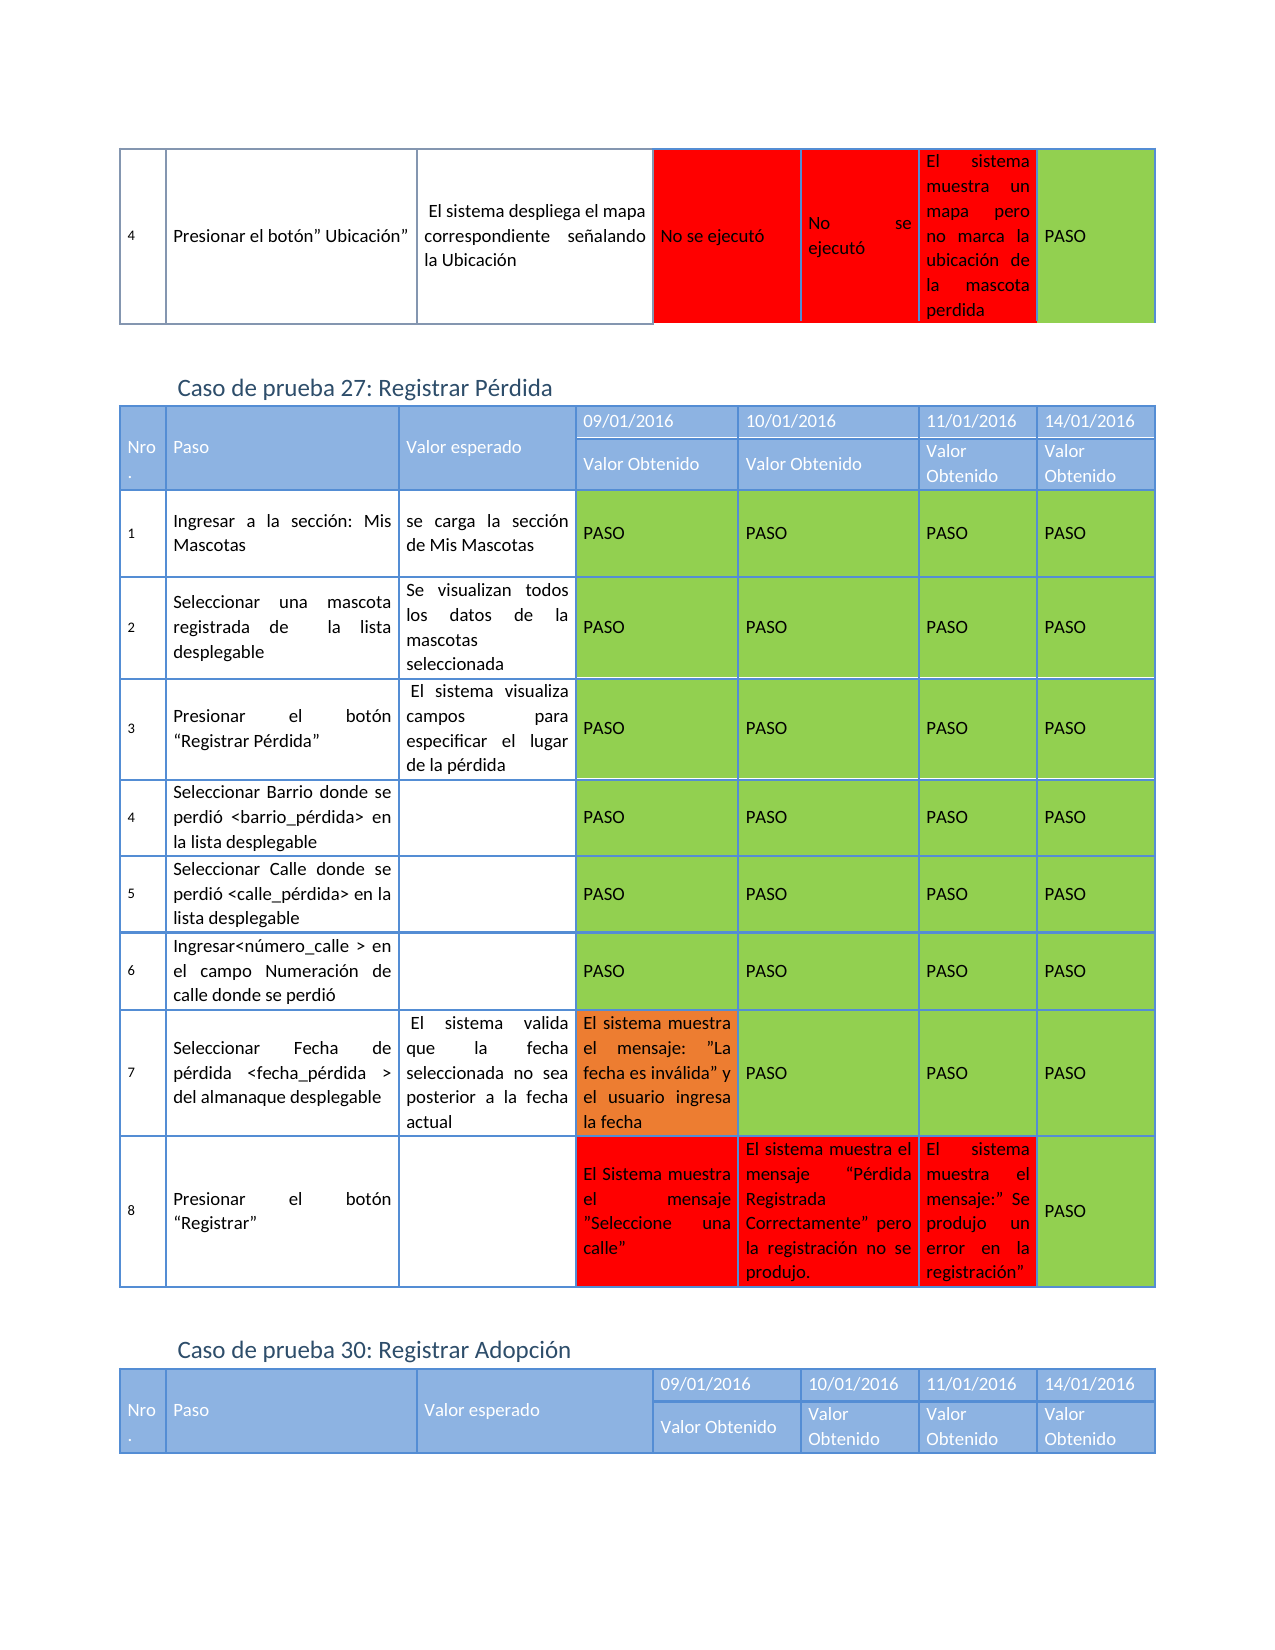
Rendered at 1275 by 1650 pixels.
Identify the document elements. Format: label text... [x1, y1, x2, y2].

table_cell PASO [1038, 857, 1154, 931]
table_cell PASO [920, 578, 1036, 677]
table_cell Seleccionar una mascota registrada de la lista desplegable [167, 578, 398, 677]
table_cell se carga la sección de Mis Mascotas [400, 491, 575, 576]
table_cell PASO [920, 781, 1036, 855]
table_cell Seleccionar Barrio donde se perdió <barrio_pérdida> en la lista desplegable [167, 781, 398, 855]
table_cell El sistema visualiza campos para especificar el lugar de la pérdida [400, 680, 575, 778]
table_header Paso [167, 407, 398, 489]
table_cell El sistema muestra el mensaje “Pérdida Registrada Correctamente” pero la registración no se produjo. [739, 1137, 918, 1286]
table_cell Ingresar<número_calle > en el campo Numeración de calle donde se perdió [167, 934, 398, 1009]
table_cell PASO [739, 781, 918, 855]
table_header 11/01/2016 [920, 1370, 1036, 1400]
table_cell [400, 857, 575, 931]
table_cell PASO [739, 857, 918, 931]
table_cell [400, 1137, 575, 1286]
table_cell PASO [920, 680, 1036, 778]
subtitle Caso de prueba 27: Registrar Pérdida [177, 372, 1098, 402]
table_cell El sistema muestra un mapa pero no marca la ubicación de la mascota perdida [919, 150, 1037, 323]
table_cell Se visualizan todos los datos de la mascotas seleccionada [400, 578, 575, 677]
table_cell PASO [1038, 1011, 1154, 1135]
table_cell PASO [577, 491, 737, 576]
table_header 11/01/2016 [920, 407, 1036, 437]
table_cell 4 [121, 150, 165, 323]
table_cell PASO [1038, 934, 1154, 1009]
table_cell PASO [739, 934, 918, 1009]
table_cell El sistema muestra el mensaje: ”La fecha es inválida” y el usuario ingresa la fecha [577, 1011, 737, 1135]
table_cell 6 [121, 934, 165, 1009]
table_cell Seleccionar Fecha de pérdida <fecha_pérdida > del almanaque desplegable [167, 1011, 398, 1135]
table_cell PASO [920, 857, 1036, 931]
table_cell 2 [121, 578, 165, 677]
table_cell El sistema valida que la fecha seleccionada no sea posterior a la fecha actual [400, 1011, 575, 1135]
table_cell PASO [920, 491, 1036, 576]
table_header 14/01/2016 [1038, 1370, 1154, 1400]
table_cell 7 [121, 1011, 165, 1135]
table_cell 4 [121, 781, 165, 855]
table_header 14/01/2016 [1038, 407, 1154, 437]
table_cell PASO [1038, 1137, 1154, 1286]
table_cell 3 [121, 680, 165, 778]
table_header Paso [167, 1370, 416, 1452]
table_cell PASO [577, 781, 737, 855]
table_cell Valor Obtenido [739, 440, 918, 489]
table_cell [400, 934, 575, 1009]
table_cell Valor Obtenido [1038, 440, 1154, 489]
table_header 10/01/2016 [739, 407, 918, 437]
table_cell No se ejecutó [654, 150, 801, 323]
table_cell PASO [578, 858, 736, 930]
table_header Nro. [121, 407, 165, 489]
table_cell No se ejecutó [801, 150, 919, 323]
table_cell Valor Obtenido [1038, 1403, 1154, 1452]
table_cell PASO [920, 1011, 1036, 1135]
table_cell PASO [739, 1011, 918, 1135]
table_cell Valor Obtenido [802, 1403, 918, 1452]
table_cell Presionar el botón “Registrar” [167, 1137, 398, 1286]
table_cell Presionar el botón “Registrar Pérdida” [167, 680, 398, 778]
table_cell 8 [121, 1137, 165, 1286]
table_header 09/01/2016 [577, 407, 737, 437]
table_cell El Sistema muestra el mensaje ”Seleccione una calle” [577, 1137, 737, 1286]
table_cell PASO [1037, 150, 1154, 323]
table_header Valor esperado [418, 1370, 652, 1452]
table_cell 5 [121, 857, 165, 931]
table_cell PASO [1038, 781, 1154, 855]
table_cell [400, 781, 575, 855]
table_cell Valor Obtenido [577, 440, 737, 489]
table_header Valor esperado [400, 407, 575, 489]
table_cell PASO [1038, 578, 1154, 677]
table_cell PASO [1038, 680, 1154, 778]
table_header 10/01/2016 [802, 1370, 918, 1400]
table_cell PASO [920, 934, 1036, 1009]
table_cell Valor Obtenido [920, 440, 1036, 489]
table_cell Ingresar a la sección: Mis Mascotas [167, 491, 398, 576]
table_cell El sistema despliega el mapa correspondiente señalando la Ubicación [418, 150, 652, 323]
table_cell Valor Obtenido [654, 1403, 800, 1452]
table_cell PASO [739, 680, 918, 778]
table_cell PASO [577, 680, 737, 778]
table_cell El sistema muestra el mensaje:” Se produjo un error en la registración” [920, 1137, 1036, 1286]
table_cell PASO [577, 934, 737, 1009]
subtitle Caso de prueba 30: Registrar Adopción [177, 1335, 1098, 1365]
table_cell 1 [121, 491, 165, 576]
table_header Nro. [121, 1370, 165, 1452]
table_cell Valor Obtenido [920, 1403, 1036, 1452]
table_header 09/01/2016 [654, 1370, 800, 1400]
table_cell PASO [739, 491, 918, 576]
table_cell PASO [739, 578, 918, 677]
table_cell Seleccionar Calle donde se perdió <calle_pérdida> en la lista desplegable [167, 857, 398, 931]
table_cell Presionar el botón” Ubicación” [167, 150, 416, 323]
table_cell PASO [1038, 491, 1154, 576]
